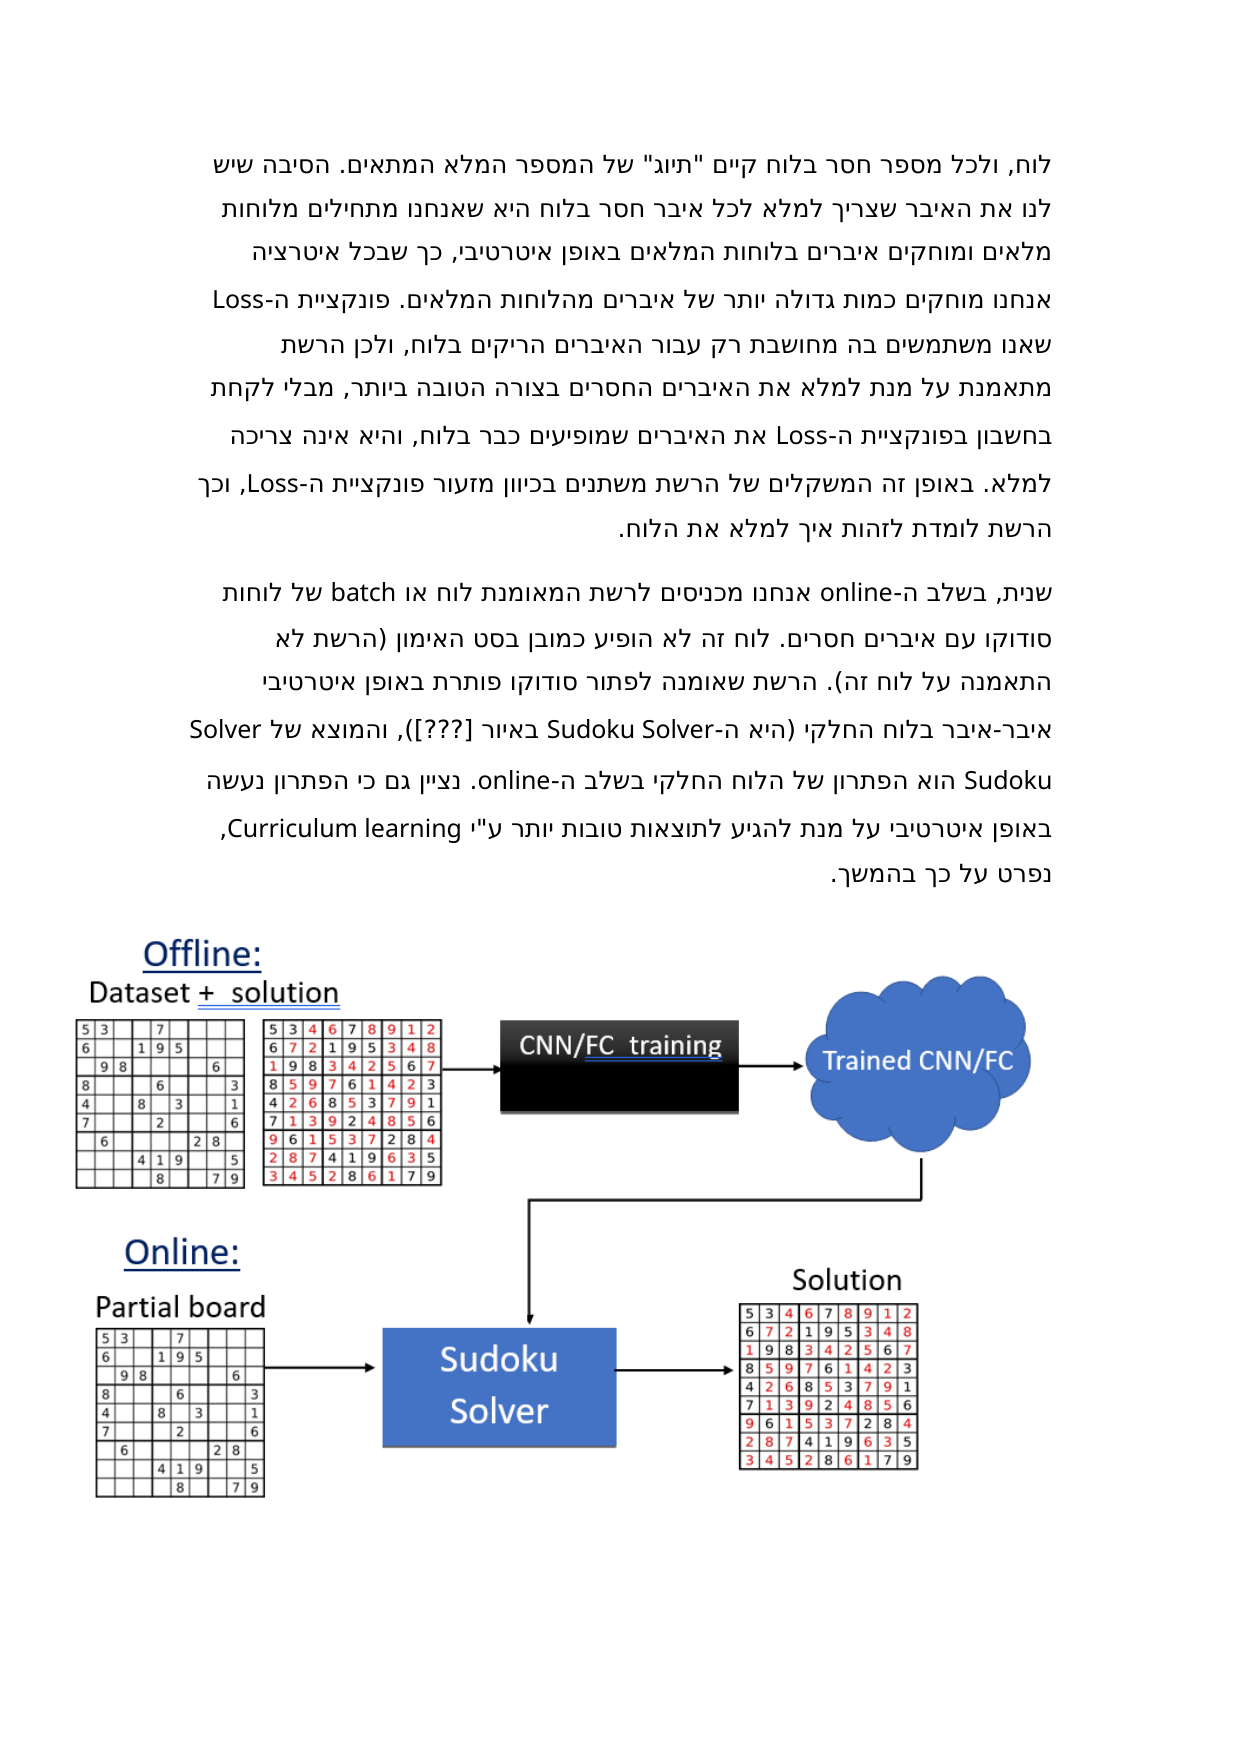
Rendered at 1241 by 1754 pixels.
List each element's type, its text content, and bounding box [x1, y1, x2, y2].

text שנית, בשלב ה-online אנחנו מכניסים לרשת המאומנת לוח או batch של לוחות סודוקו עם איברים חסרים. לוח זה לא הופיע כמובן בסט האימון (הרשת לא התאמנה על לוח זה). הרשת שאומנה לפתור סודוקו פותרת באופן איטרטיבי איבר-איבר בלוח החלקי (היא ה-Sudoku Solver באיור [???]), והמוצא של Solver Sudoku הוא הפתרון של הלוח החלקי בשלב ה-online. נציין גם כי הפתרון נעשה באופן איטרטיבי על מנת להגיע לתוצאות טובות יותר ע"י Curriculum learning, נפרט על כך בהמשך. [187, 575, 1053, 889]
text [187, 150, 1053, 544]
picture [71, 920, 1053, 1513]
